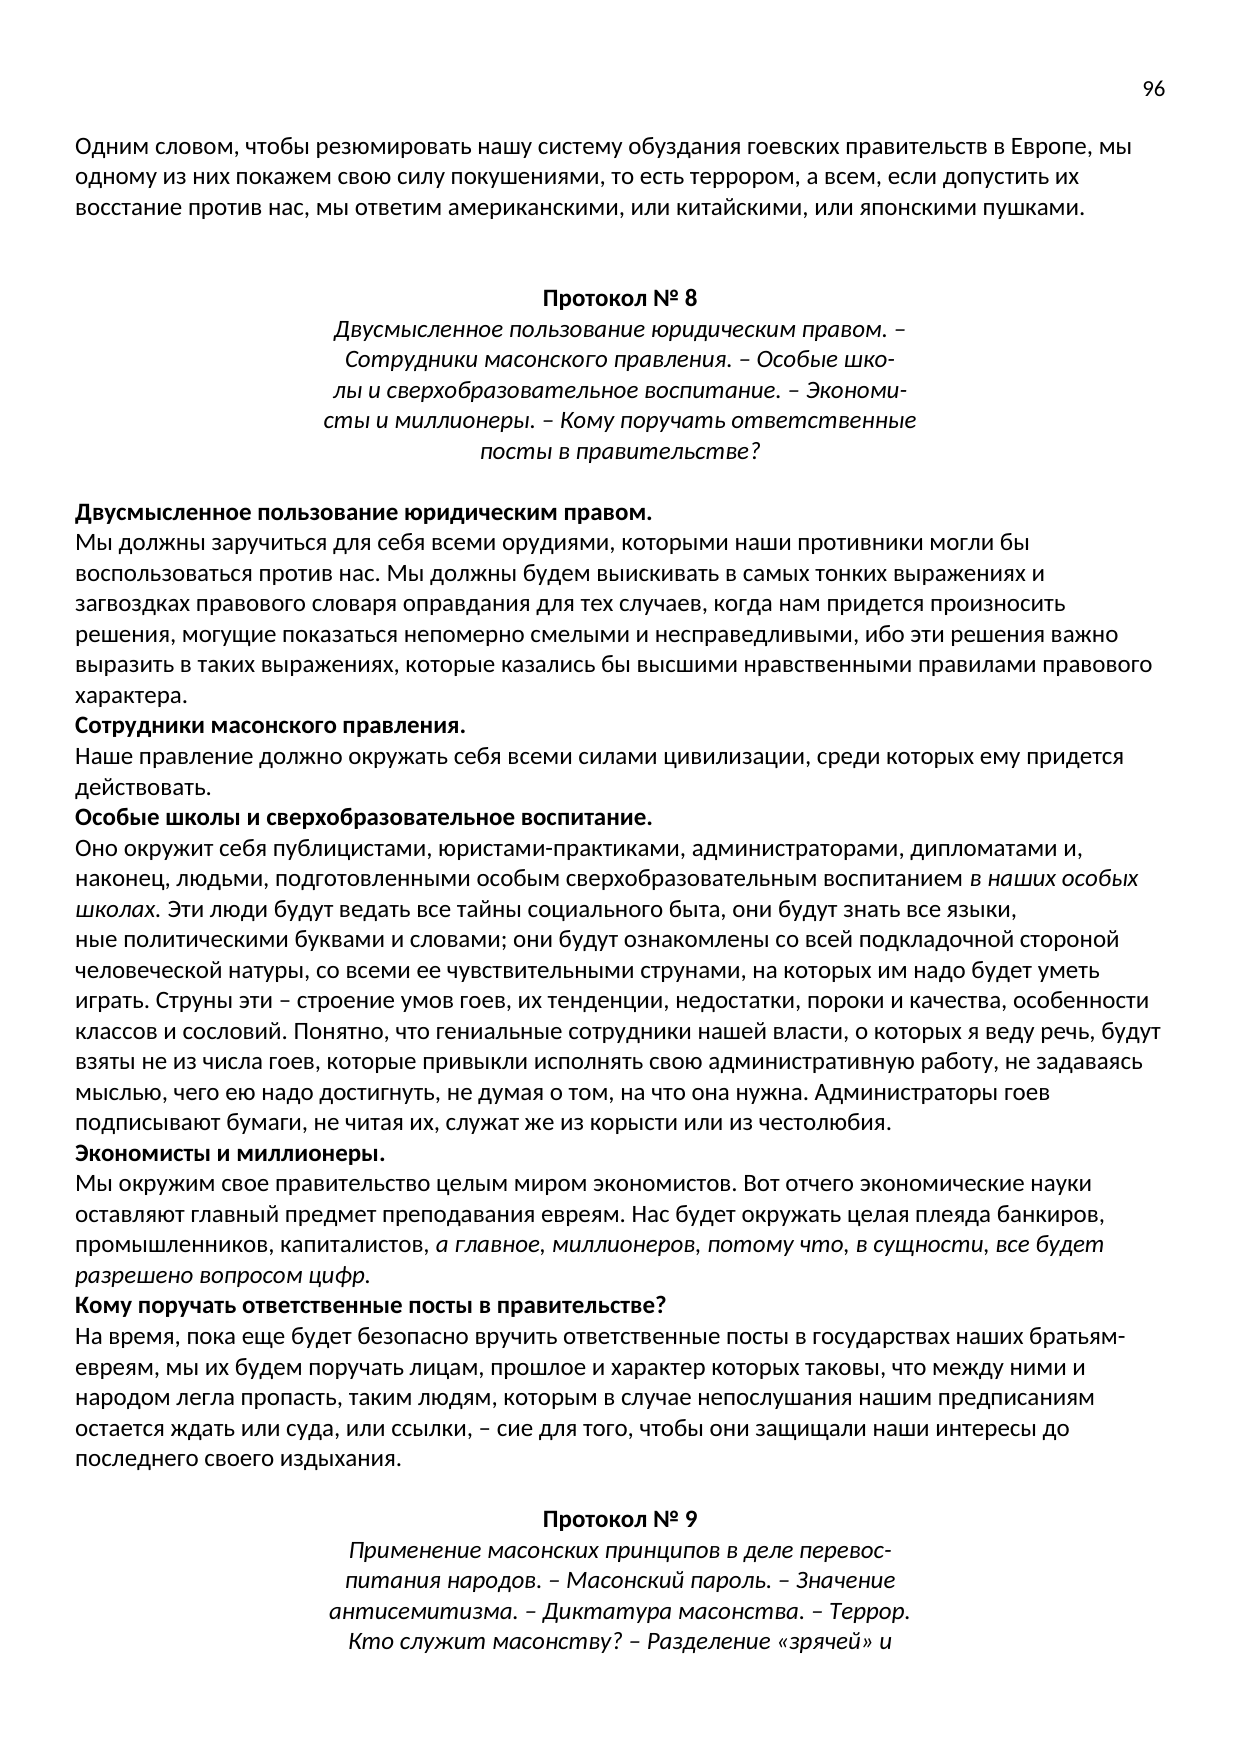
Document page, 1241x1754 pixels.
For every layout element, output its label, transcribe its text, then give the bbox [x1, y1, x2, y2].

text посты в правительстве? [75, 435, 1165, 466]
text антисемитизма. – Диктатура масонства. – Террор. [75, 1595, 1165, 1625]
text питания народов. – Масонский пароль. – Значение [75, 1564, 1165, 1595]
text Применение масонских принципов в деле перевос- [75, 1534, 1165, 1564]
text Сотрудники масонского правления. [75, 710, 1165, 740]
text сты и миллионеры. – Кому поручать ответственные [75, 404, 1165, 435]
text лы и сверхобразовательное воспитание. – Экономи- [75, 374, 1165, 404]
text Мы должны заручиться для себя всеми орудиями, которыми наши противники могли бы воспользоваться против нас. Мы должны будем выискивать в самых тонких выражениях и загвоздках правового словаря оправдания для тех случаев, когда нам придется произносить решения, могущие показаться непомерно смелыми и несправедливыми, ибо эти решения важно выразить в таких выражениях, которые казались бы высшими нравственными правилами правового характера. [75, 527, 1165, 710]
text Кто служит масонству? – Разделение «зрячей» и [75, 1625, 1165, 1656]
text Двусмысленное пользование юридическим правом. [75, 496, 1165, 527]
text Кому поручать ответственные посты в правительстве? [75, 1289, 1165, 1320]
text Одним словом, чтобы резюмировать нашу систему обуздания гоевских правительств в Европе, мы одному из них покажем свою силу покушениями, то есть террором, а всем, если допустить их восстание против нас, мы ответим американскими, или китайскими, или японскими пушками. [75, 130, 1165, 221]
text ные политическими буквами и словами; они будут ознакомлены со всей подкладочной стороной человеческой натуры, со всеми ее чувствительными струнами, на которых им надо будет уметь играть. Струны эти – строение умов гоев, их тенденции, недостатки, пороки и качества, особенности классов и сословий. Понятно, что гениальные сотрудники нашей власти, о которых я веду речь, будут взяты не из числа гоев, которые привыкли исполнять свою административную работу, не задаваясь мыслью, чего ею надо достигнуть, не думая о том, на что она нужна. Администраторы гоев подписывают бумаги, не читая их, служат же из корысти или из честолюбия. [75, 923, 1165, 1137]
text На время, пока еще будет безопасно вручить ответственные посты в государствах наших братьям-евреям, мы их будем поручать лицам, прошлое и характер которых таковы, что между ними и народом легла пропасть, таким людям, которым в случае непослушания нашим предписаниям остается ждать или суда, или ссылки, – сие для того, чтобы они защищали наши интересы до последнего своего издыхания. [75, 1320, 1165, 1473]
text Двусмысленное пользование юридическим правом. – [75, 313, 1165, 343]
text Особые школы и сверхобразовательное воспитание. [75, 801, 1165, 832]
text Оно окружит себя публицистами, юристами-практиками, администраторами, дипломатами и, наконец, людьми, подготовленными особым сверхобразовательным воспитанием в наших особых школах. Эти люди будут ведать все тайны социального быта, они будут знать все языки, [75, 832, 1165, 923]
text Сотрудники масонского правления. – Особые шко- [75, 343, 1165, 374]
text Наше правление должно окружать себя всеми силами цивилизации, среди которых ему придется действовать. [75, 740, 1165, 801]
text Мы окружим свое правительство целым мирoм экономистов. Вот отчего экономические науки оставляют главный предмет преподавания евреям. Нас будет окружать целая плеяда банкиров, промышленников, капиталистов, а главное, миллионеров, потому что, в сущности, все будет разрешено вопросом цифр. [75, 1167, 1165, 1289]
text Протокол № 9 [75, 1503, 1165, 1534]
text Экономисты и миллионеры. [75, 1137, 1165, 1167]
text Протокол № 8 [75, 282, 1165, 313]
